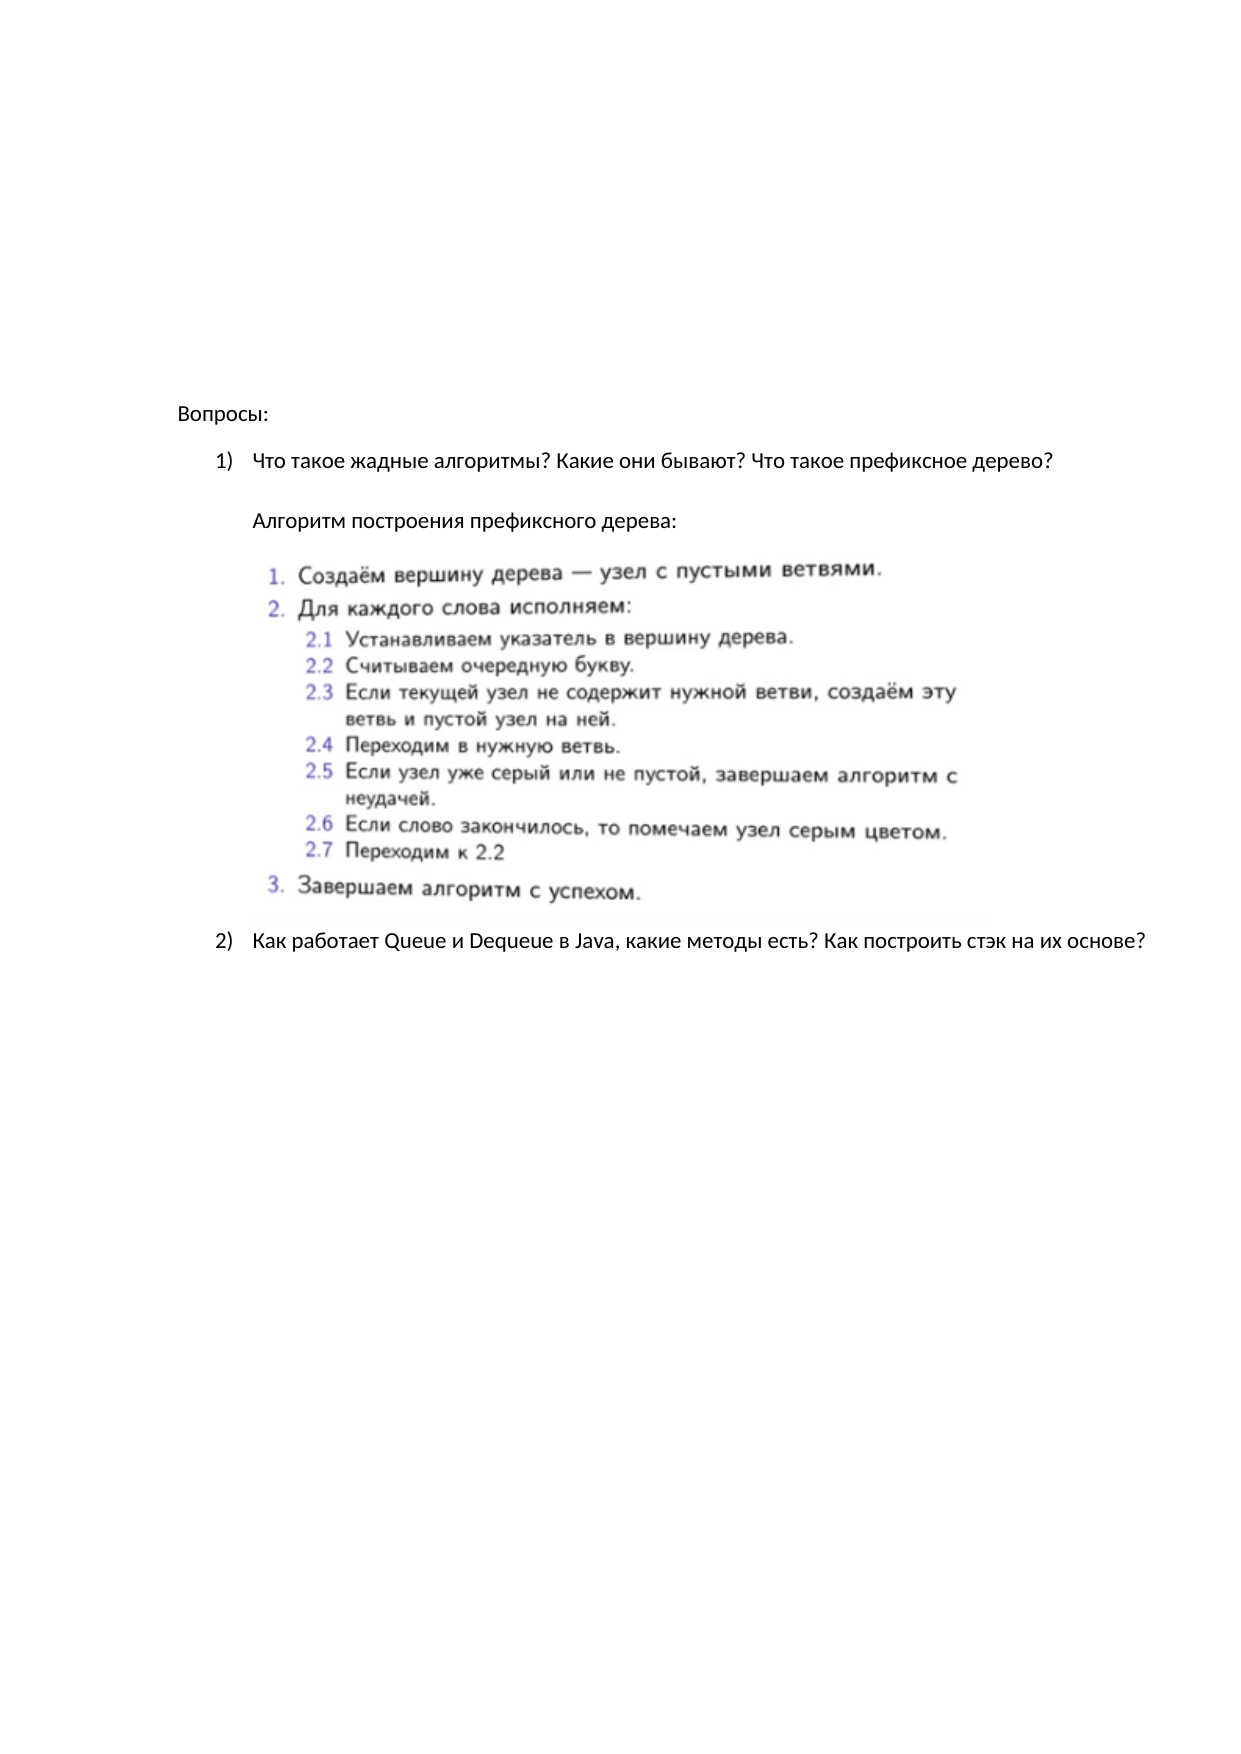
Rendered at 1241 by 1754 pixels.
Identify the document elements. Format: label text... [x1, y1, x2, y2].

list Алгоритм построения префиксного дерева: [252, 507, 1152, 535]
list Что такое жадные алгоритмы? Какие они бывают? Что такое префиксное дерево? [215, 446, 1152, 504]
list Как работает Queue и Dequeue в Java, какие методы есть? Как построить стэк на их основе? [215, 927, 1152, 954]
text Вопросы: [177, 399, 1152, 427]
picture [252, 536, 989, 925]
